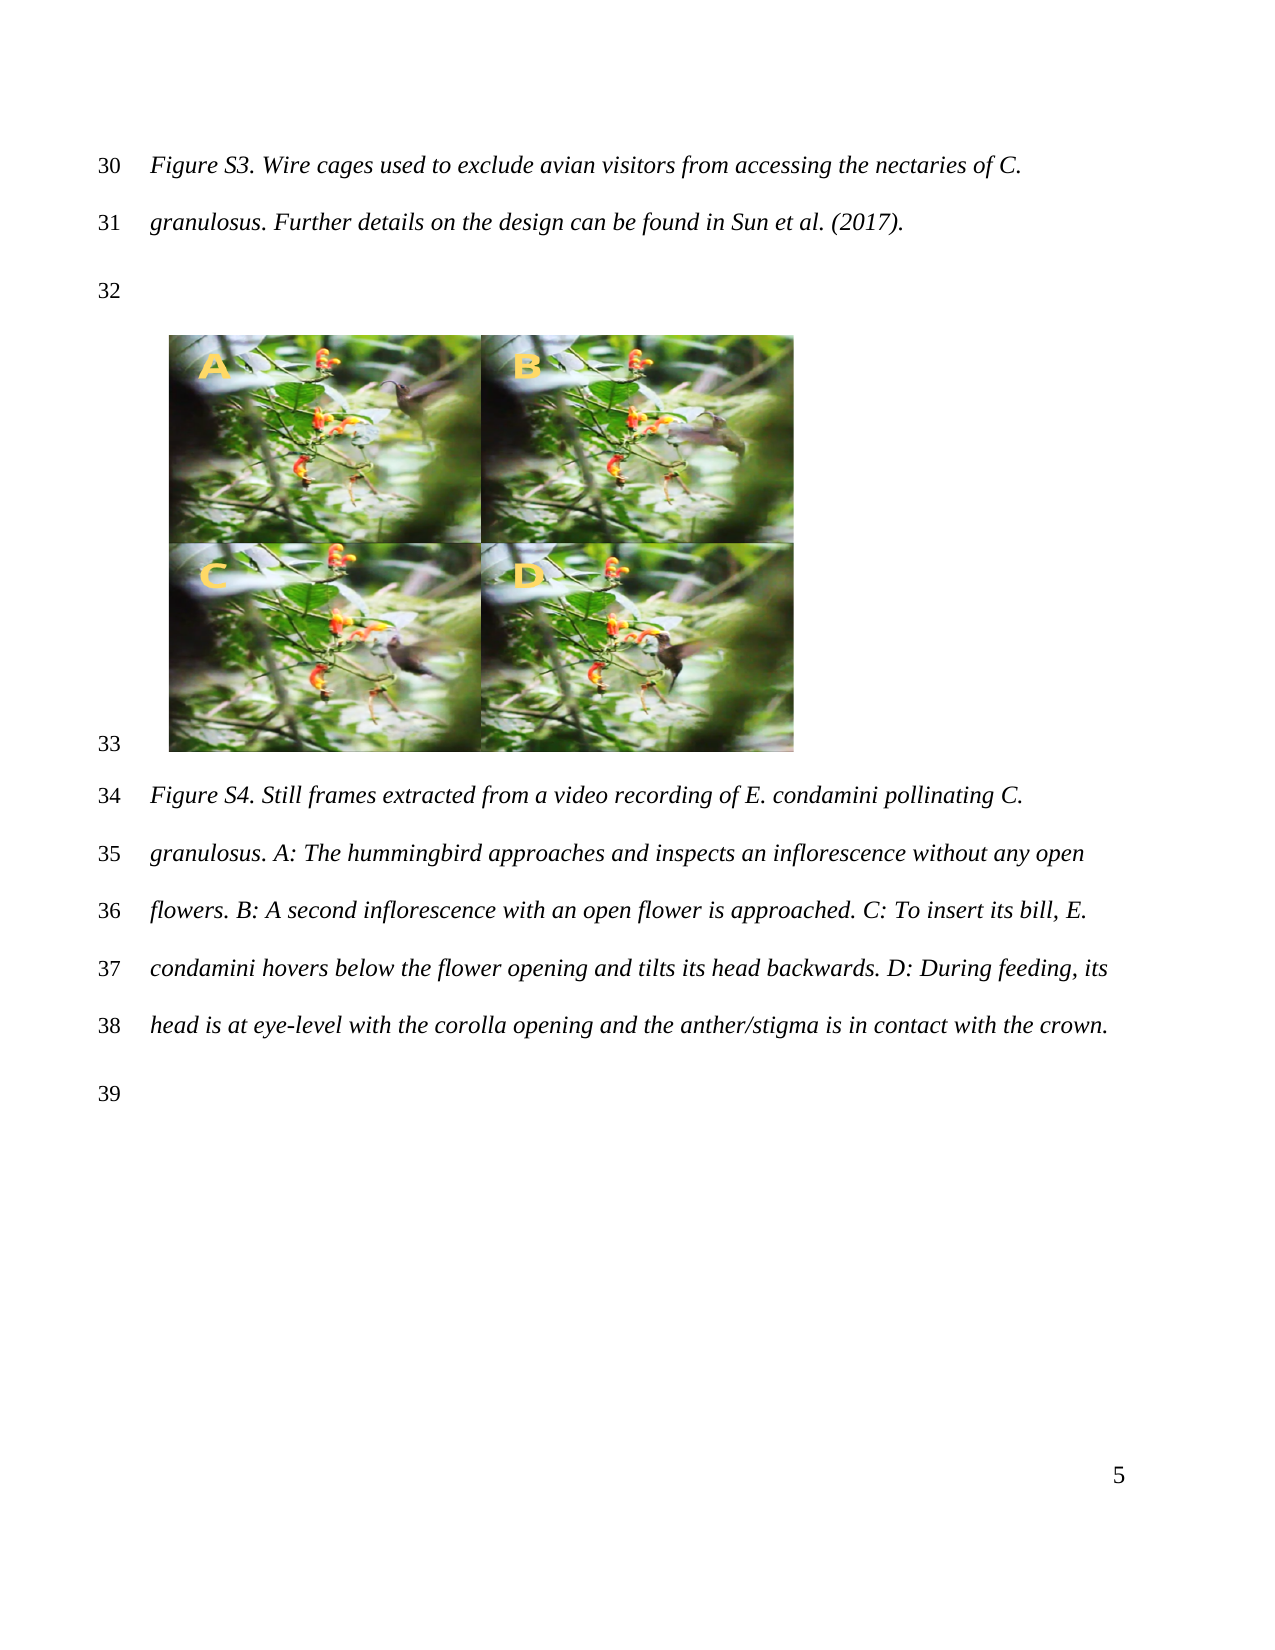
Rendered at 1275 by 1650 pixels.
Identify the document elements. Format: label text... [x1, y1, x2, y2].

text Figure S4. Still frames extracted from a video recording of E. condamini pollinating C. granulosus. A: The hummingbird approaches and inspects an inflorescence without any open flowers. B: A second inflorescence with an open flower is approached. C: To insert its bill, E. condamini hovers below the flower opening and tilts its head backwards. D: During feeding, its head is at eye-level with the corolla opening and the anther/stigma is in contact with the crown. [150, 780, 1125, 1039]
picture [168, 335, 794, 752]
text Figure S3. Wire cages used to exclude avian visitors from accessing the nectaries of C. granulosus. Further details on the design can be found in Sun et al. (2017). [150, 150, 1125, 236]
